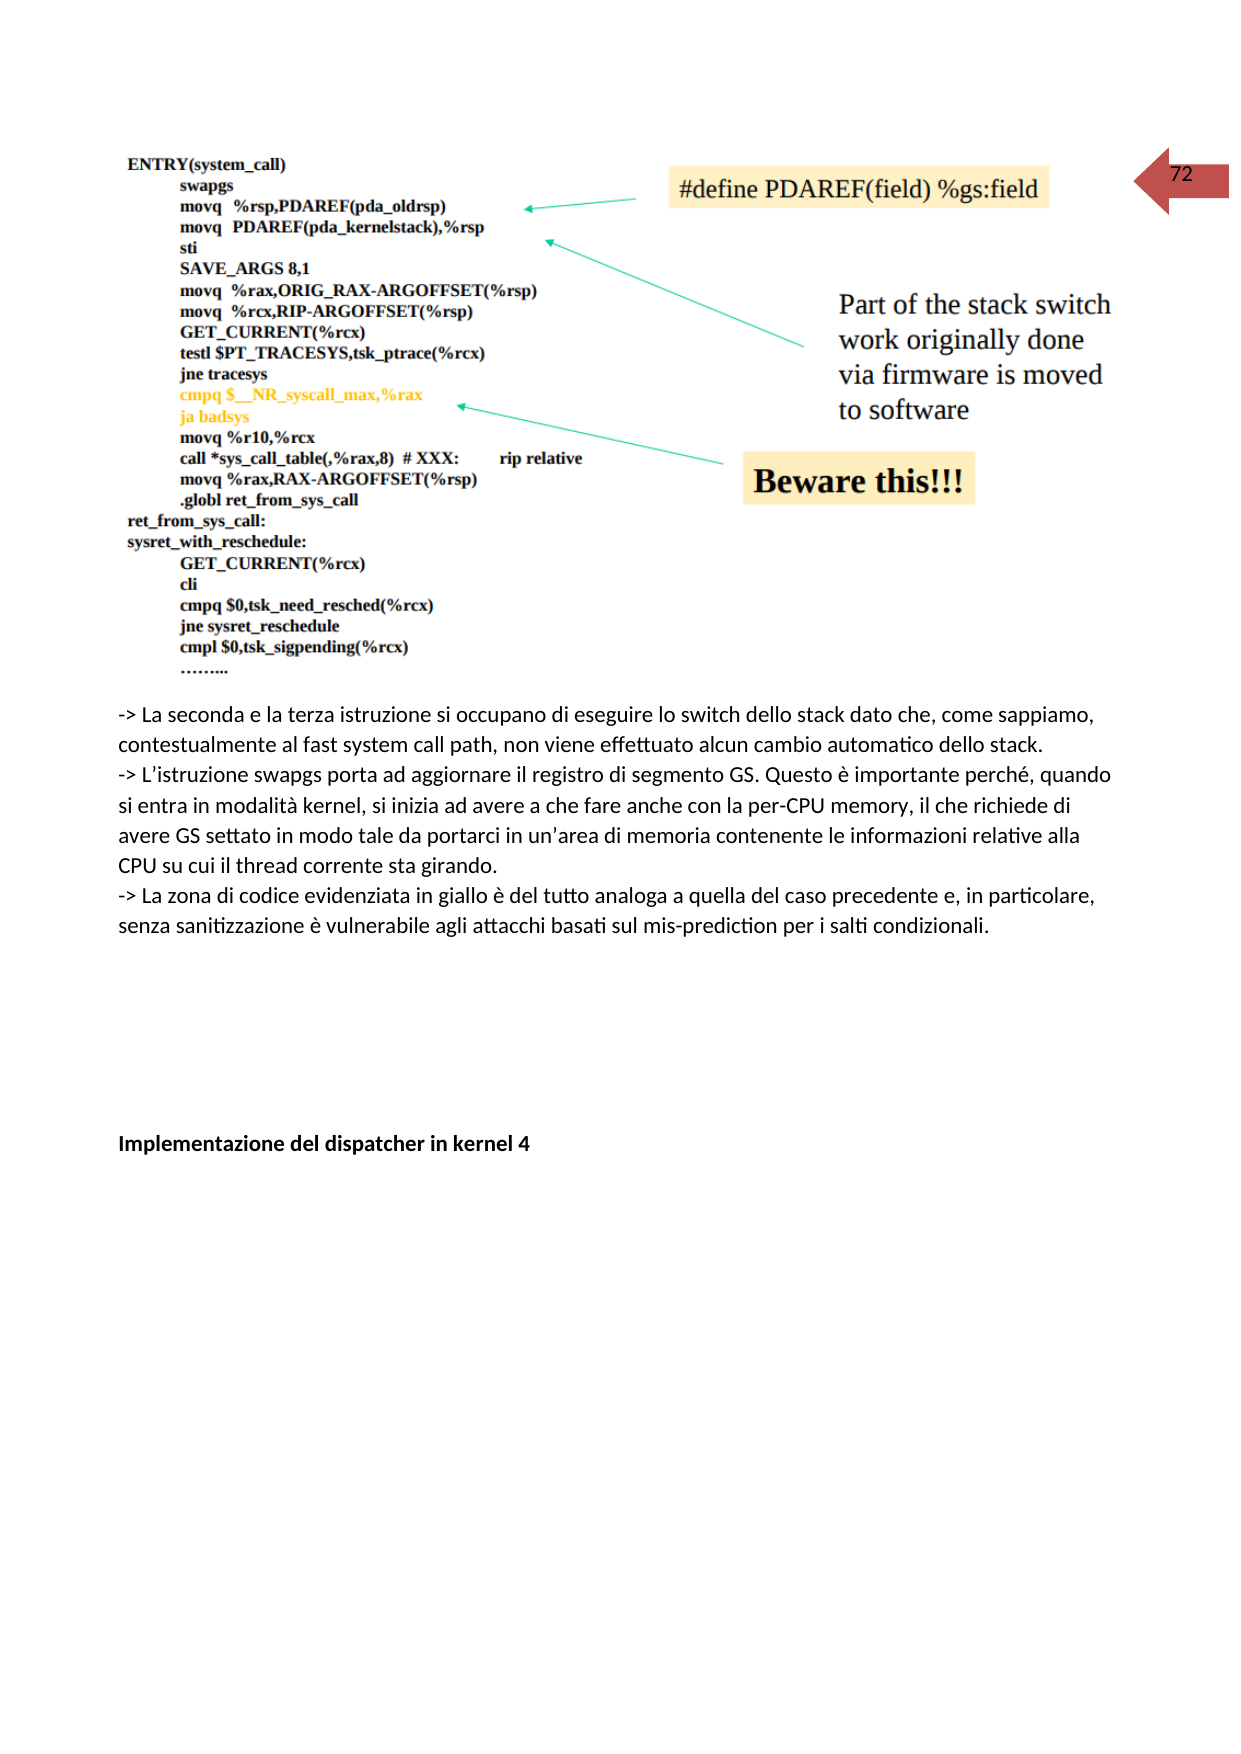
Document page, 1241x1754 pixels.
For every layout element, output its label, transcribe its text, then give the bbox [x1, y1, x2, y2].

picture [118, 147, 1129, 682]
text Implementazione del dispatcher in kernel 4 [118, 1129, 1122, 1157]
text -> La seconda e la terza istruzione si occupano di eseguire lo switch dello stack dato che, come sappiamo, contestualmente al fast system call path, non viene effettuato alcun cambio automatico dello stack. -> L’istruzione swapgs porta ad aggiornare il registro di segmento GS. Questo è importante perché, quando si entra in modalità kernel, si inizia ad avere a che fare anche con la per-CPU memory, il che richiede di avere GS settato in modo tale da portarci in un’area di memoria contenente le informazioni relative alla CPU su cui il thread corrente sta girando. -> La zona di codice evidenziata in giallo è del tutto analoga a quella del caso precedente e, in particolare, senza sanitizzazione è vulnerabile agli attacchi basati sul mis-prediction per i salti condizionali. [118, 700, 1122, 940]
